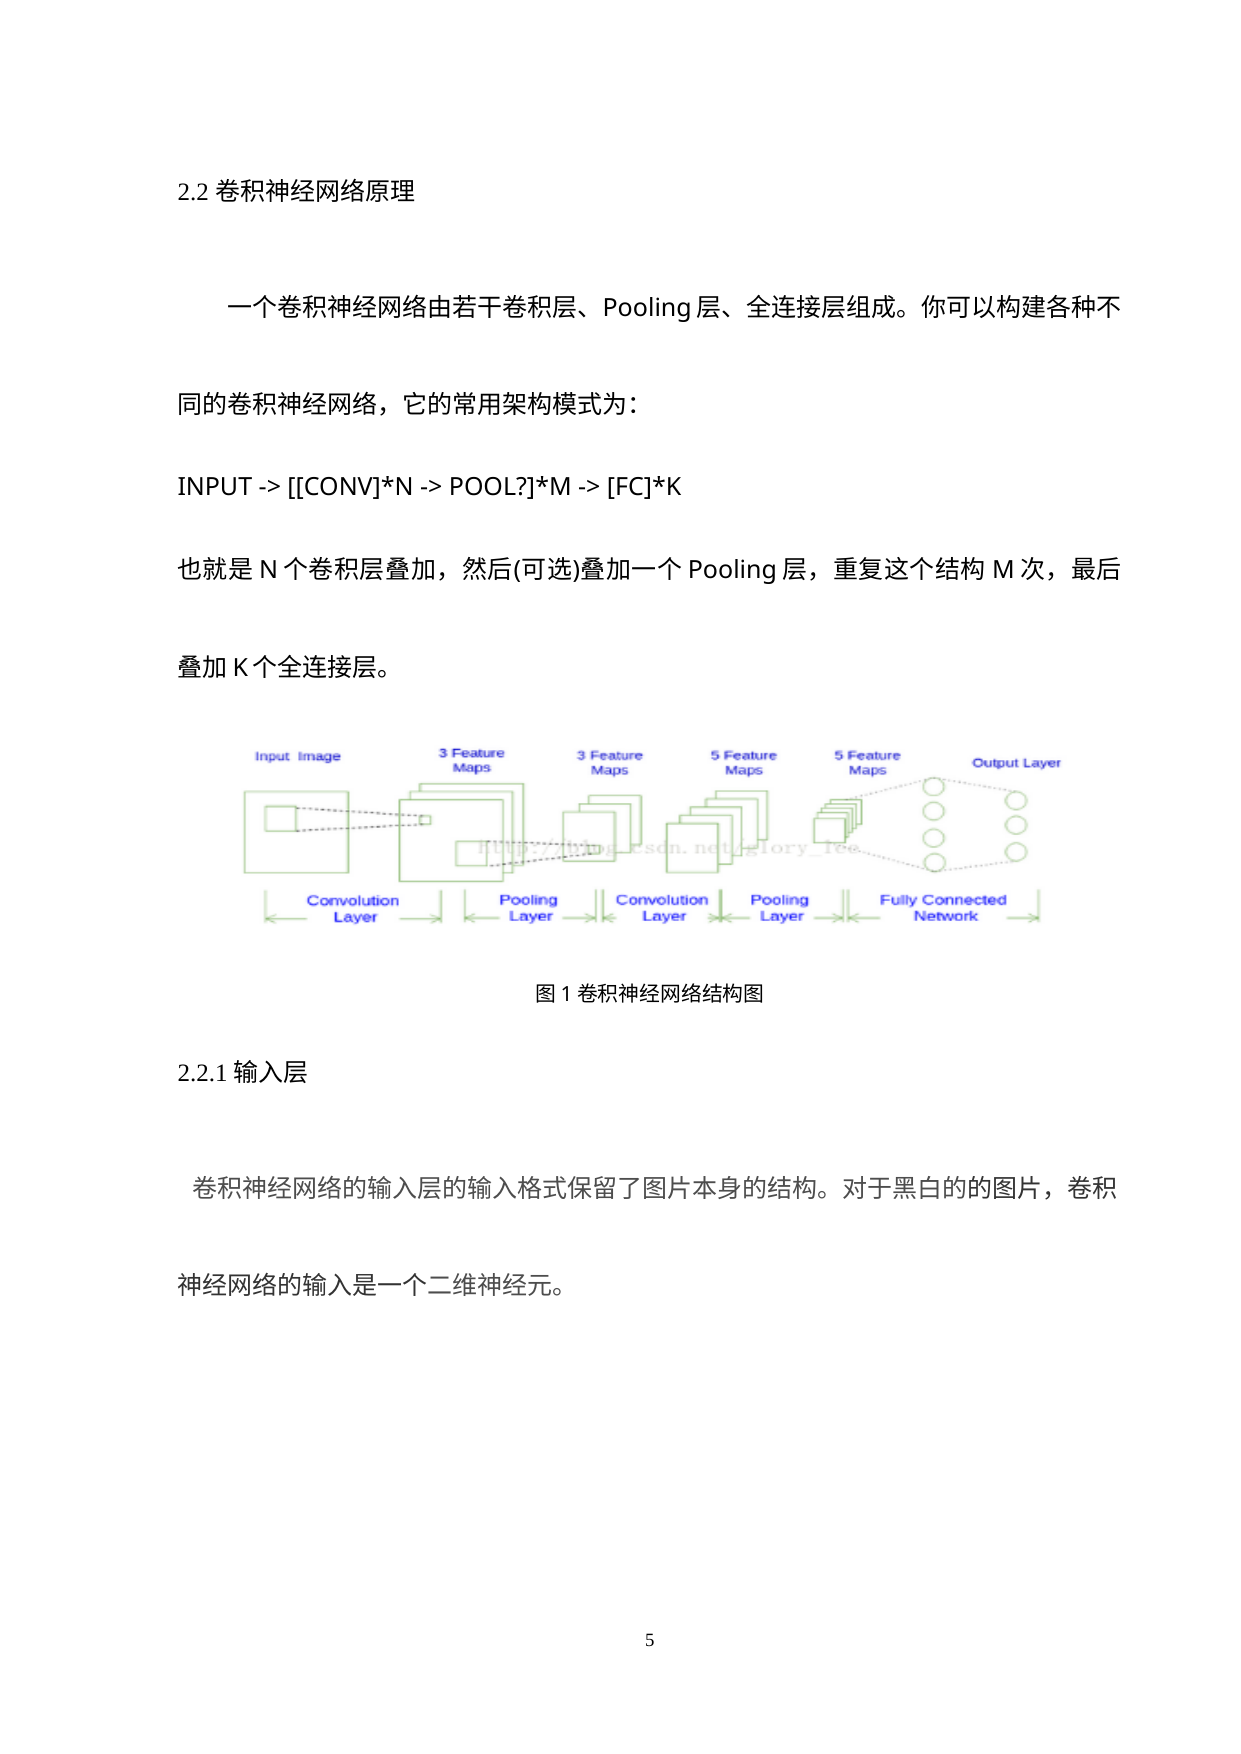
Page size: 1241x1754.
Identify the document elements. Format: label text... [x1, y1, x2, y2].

text 一个卷积神经网络由若干卷积层、Pooling层、全连接层组成。你可以构建各种不同的卷积神经网络，它的常用架构模式为： [177, 273, 1122, 435]
text 卷积神经网络的输入层的输入格式保留了图片本身的结构。对于黑白的的图片，卷积神经网络的输入是一个二维神经元。 [177, 1154, 1122, 1316]
text 图 1 卷积神经网络结构图 [177, 976, 1122, 1009]
subtitle 2.2.1 输入层 [177, 1038, 1122, 1103]
subtitle 2.2 卷积神经网络原理 [177, 157, 1122, 222]
text 也就是N个卷积层叠加，然后(可选)叠加一个Pooling层，重复这个结构M次，最后叠加K个全连接层。 [177, 536, 1122, 698]
text INPUT -> [[CONV]*N -> POOL?]*M -> [FC]*K [177, 453, 1122, 518]
picture [217, 716, 1083, 954]
